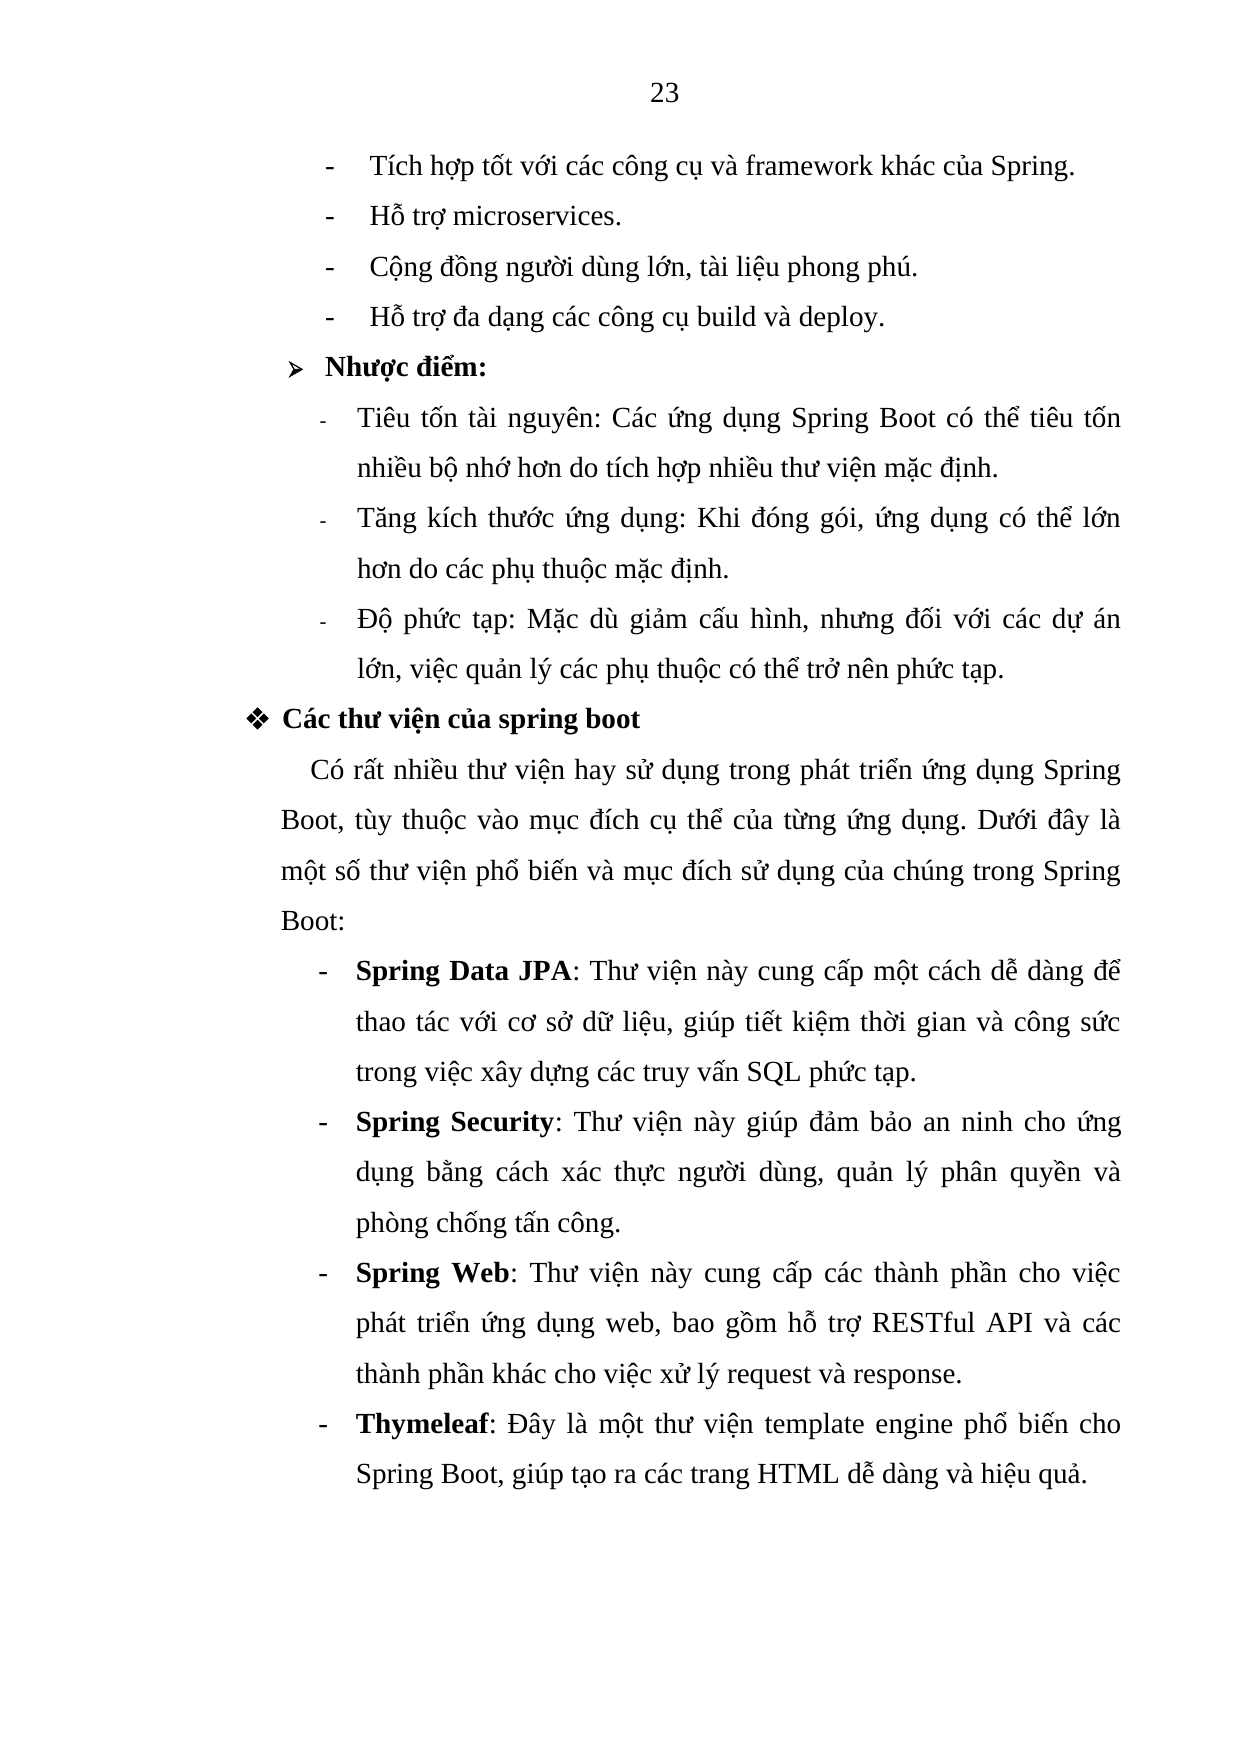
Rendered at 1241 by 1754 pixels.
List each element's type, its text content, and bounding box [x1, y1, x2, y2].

list Cộng đồng người dùng lớn, tài liệu phong phú. [325, 249, 1122, 282]
list Spring Web: Thư viện này cung cấp các thành phần cho việc phát triển ứng dụng web, bao gồm hỗ trợ RESTful API và các thành phần khác cho việc xử lý request và response. [318, 1255, 1122, 1389]
list Nhược điểm: [287, 349, 1122, 383]
list Các thư viện của spring boot [244, 702, 1122, 735]
list Spring Security: Thư viện này giúp đảm bảo an ninh cho ứng dụng bằng cách xác thực người dùng, quản lý phân quyền và phòng chống tấn công. [318, 1104, 1122, 1238]
list Thymeleaf: Đây là một thư viện template engine phổ biến cho Spring Boot, giúp tạo ra các trang HTML dễ dàng và hiệu quả. [318, 1406, 1122, 1490]
list Tiêu tốn tài nguyên: Các ứng dụng Spring Boot có thể tiêu tốn nhiều bộ nhớ hơn do tích hợp nhiều thư viện mặc định. [319, 400, 1122, 484]
list Tăng kích thước ứng dụng: Khi đóng gói, ứng dụng có thể lớn hơn do các phụ thuộc mặc định. [319, 500, 1122, 584]
list Tích hợp tốt với các công cụ và framework khác của Spring. [325, 148, 1122, 182]
list Hỗ trợ microservices. [325, 198, 1122, 232]
list Spring Data JPA: Thư viện này cung cấp một cách dễ dàng để thao tác với cơ sở dữ liệu, giúp tiết kiệm thời gian và công sức trong việc xây dựng các truy vấn SQL phức tạp. [318, 953, 1122, 1087]
list Hỗ trợ đa dạng các công cụ build và deploy. [325, 299, 1122, 333]
list Độ phức tạp: Mặc dù giảm cấu hình, nhưng đối với các dự án lớn, việc quản lý các phụ thuộc có thể trở nên phức tạp. [319, 601, 1122, 685]
text Có rất nhiều thư viện hay sử dụng trong phát triển ứng dụng Spring Boot, tùy thuộc vào mục đích cụ thể của từng ứng dụng. Dưới đây là một số thư viện phổ biến và mục đích sử dụng của chúng trong Spring Boot: [281, 752, 1122, 937]
